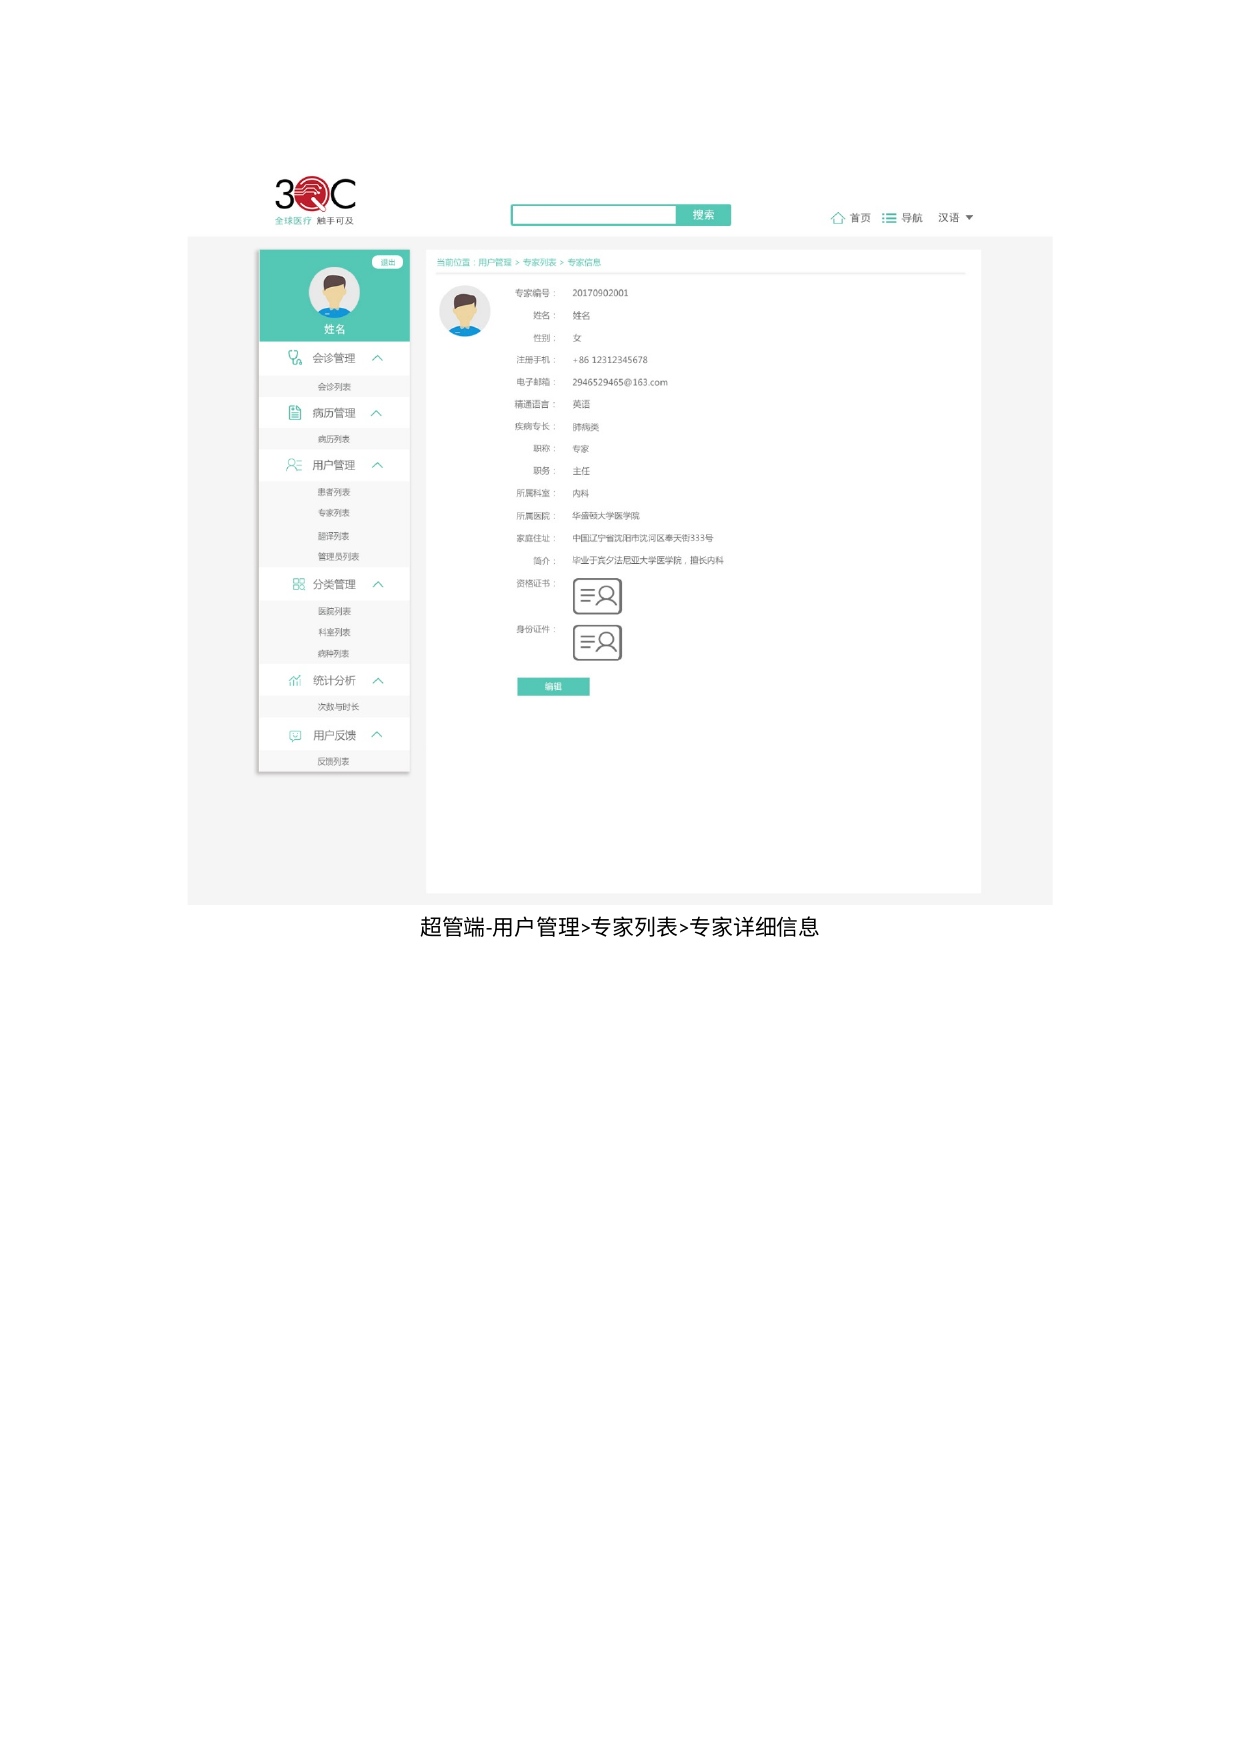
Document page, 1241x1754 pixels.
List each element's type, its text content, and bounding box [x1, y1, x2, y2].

picture [187, 162, 1053, 905]
text 超管端-用户管理>专家列表>专家详细信息 [187, 909, 1053, 942]
